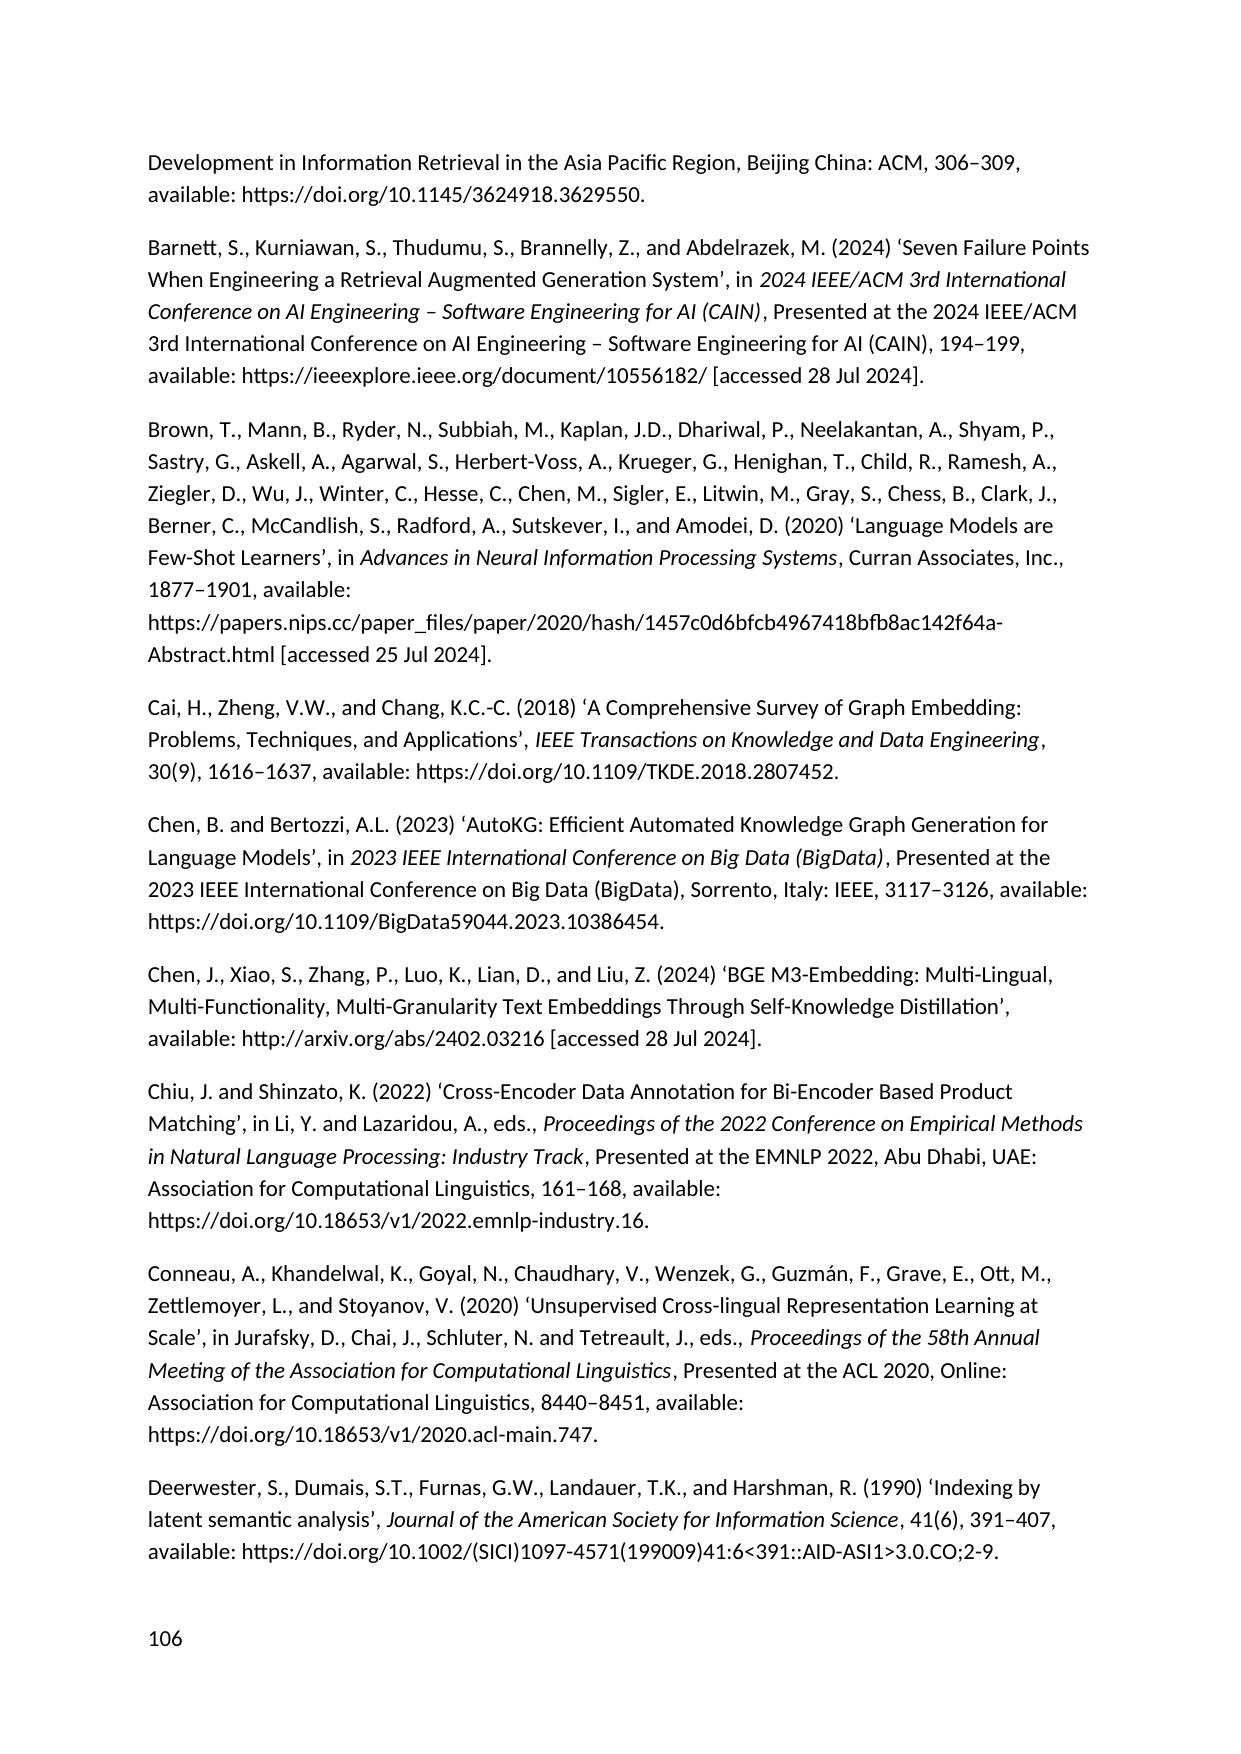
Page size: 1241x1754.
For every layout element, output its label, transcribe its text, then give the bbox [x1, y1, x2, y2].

text Deerwester, S., Dumais, S.T., Furnas, G.W., Landauer, T.K., and Harshman, R. (1990) ‘Indexing by latent semantic analysis’, Journal of the American Society for Information Science, 41(6), 391–407, available: https://doi.org/10.1002/(SICI)1097-4571(199009)41:6<391::AID-ASI1>3.0.CO;2-9. [148, 1473, 1092, 1566]
text Conneau, A., Khandelwal, K., Goyal, N., Chaudhary, V., Wenzek, G., Guzmán, F., Grave, E., Ott, M., Zettlemoyer, L., and Stoyanov, V. (2020) ‘Unsupervised Cross-lingual Representation Learning at Scale’, in Jurafsky, D., Chai, J., Schluter, N. and Tetreault, J., eds., Proceedings of the 58th Annual Meeting of the Association for Computational Linguistics, Presented at the ACL 2020, Online: Association for Computational Linguistics, 8440–8451, available: https://doi.org/10.18653/v1/2020.acl-main.747. [148, 1259, 1092, 1448]
text Chiu, J. and Shinzato, K. (2022) ‘Cross-Encoder Data Annotation for Bi-Encoder Based Product Matching’, in Li, Y. and Lazaridou, A., eds., Proceedings of the 2022 Conference on Empirical Methods in Natural Language Processing: Industry Track, Presented at the EMNLP 2022, Abu Dhabi, UAE: Association for Computational Linguistics, 161–168, available: https://doi.org/10.18653/v1/2022.emnlp-industry.16. [148, 1077, 1092, 1234]
text Chen, J., Xiao, S., Zhang, P., Luo, K., Lian, D., and Liu, Z. (2024) ‘BGE M3-Embedding: Multi-Lingual, Multi-Functionality, Multi-Granularity Text Embeddings Through Self-Knowledge Distillation’, available: http://arxiv.org/abs/2402.03216 [accessed 28 Jul 2024]. [148, 960, 1092, 1052]
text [148, 148, 1092, 208]
text Chen, B. and Bertozzi, A.L. (2023) ‘AutoKG: Efficient Automated Knowledge Graph Generation for Language Models’, in 2023 IEEE International Conference on Big Data (BigData), Presented at the 2023 IEEE International Conference on Big Data (BigData), Sorrento, Italy: IEEE, 3117–3126, available: https://doi.org/10.1109/BigData59044.2023.10386454. [148, 810, 1092, 935]
text Barnett, S., Kurniawan, S., Thudumu, S., Brannelly, Z., and Abdelrazek, M. (2024) ‘Seven Failure Points When Engineering a Retrieval Augmented Generation System’, in 2024 IEEE/ACM 3rd International Conference on AI Engineering – Software Engineering for AI (CAIN), Presented at the 2024 IEEE/ACM 3rd International Conference on AI Engineering – Software Engineering for AI (CAIN), 194–199, available: https://ieeexplore.ieee.org/document/10556182/ [accessed 28 Jul 2024]. [148, 233, 1092, 390]
text Cai, H., Zheng, V.W., and Chang, K.C.-C. (2018) ‘A Comprehensive Survey of Graph Embedding: Problems, Techniques, and Applications’, IEEE Transactions on Knowledge and Data Engineering, 30(9), 1616–1637, available: https://doi.org/10.1109/TKDE.2018.2807452. [148, 693, 1092, 785]
text Brown, T., Mann, B., Ryder, N., Subbiah, M., Kaplan, J.D., Dhariwal, P., Neelakantan, A., Shyam, P., Sastry, G., Askell, A., Agarwal, S., Herbert-Voss, A., Krueger, G., Henighan, T., Child, R., Ramesh, A., Ziegler, D., Wu, J., Winter, C., Hesse, C., Chen, M., Sigler, E., Litwin, M., Gray, S., Chess, B., Clark, J., Berner, C., McCandlish, S., Radford, A., Sutskever, I., and Amodei, D. (2020) ‘Language Models are Few-Shot Learners’, in Advances in Neural Information Processing Systems, Curran Associates, Inc., 1877–1901, available: https://papers.nips.cc/paper_files/paper/2020/hash/1457c0d6bfcb4967418bfb8ac142f64a-Abstract.html [accessed 25 Jul 2024]. [148, 415, 1092, 668]
